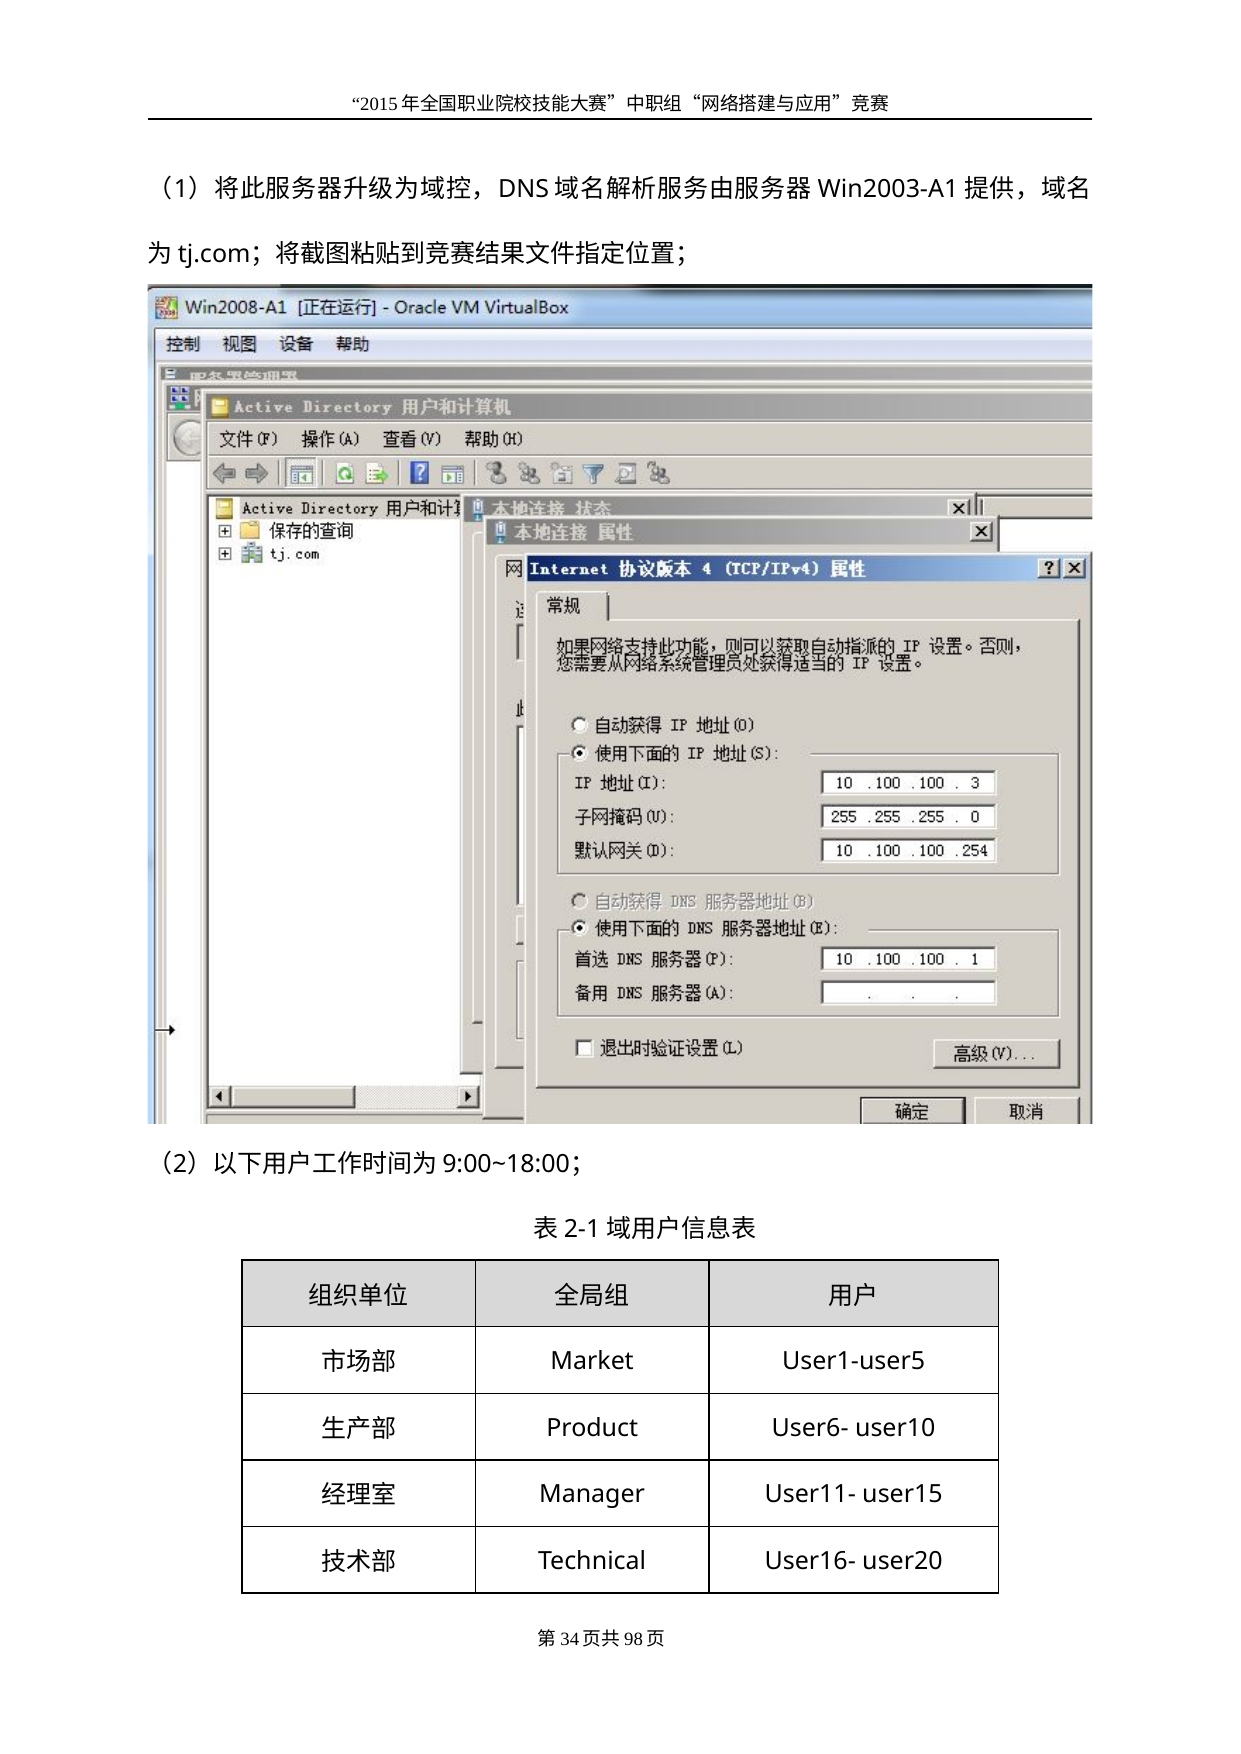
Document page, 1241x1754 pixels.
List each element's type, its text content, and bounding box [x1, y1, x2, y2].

table_cell User1-user5 [710, 1327, 998, 1392]
table_cell 生产部 [243, 1394, 475, 1459]
table_cell User11- user15 [710, 1461, 998, 1526]
table_cell Product [476, 1394, 708, 1459]
table_cell Technical [476, 1527, 708, 1592]
table_header 用户 [710, 1261, 998, 1326]
table_cell 技术部 [243, 1527, 475, 1592]
picture [147, 284, 1093, 1124]
table_cell User16- user20 [710, 1527, 998, 1592]
text （1）将此服务器升级为域控，DNS域名解析服务由服务器Win2003-A1提供，域名为tj.com；将截图粘贴到竞赛结果文件指定位置； [148, 154, 1092, 284]
table_cell 经理室 [243, 1461, 475, 1526]
table_cell User6- user10 [710, 1394, 998, 1459]
table_cell Manager [476, 1461, 708, 1526]
table_cell 市场部 [243, 1327, 475, 1392]
text 表2-1 域用户信息表 [148, 1194, 1092, 1259]
table_header 全局组 [476, 1261, 708, 1326]
table_header 组织单位 [243, 1261, 475, 1326]
table_cell Market [476, 1327, 708, 1392]
text （2）以下用户工作时间为9:00~18:00； [148, 1129, 1092, 1194]
